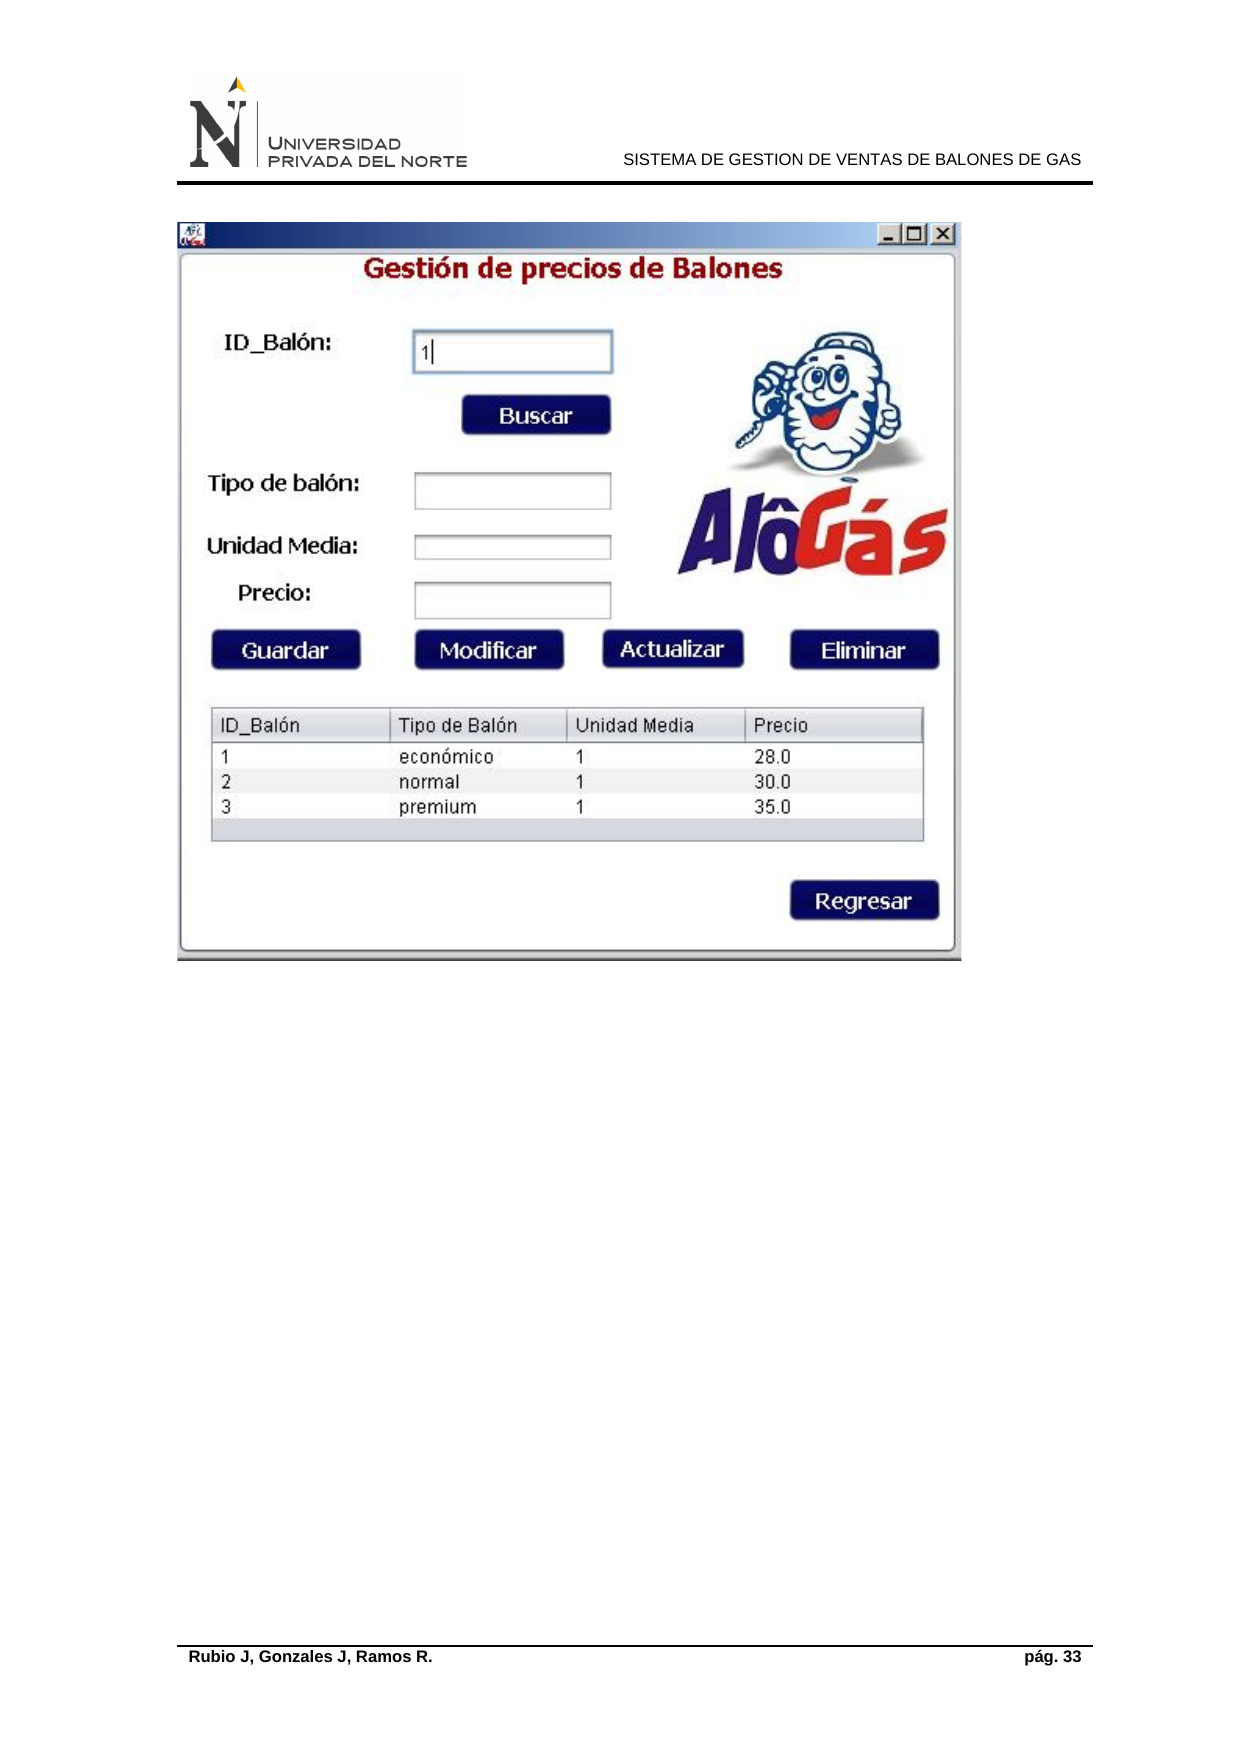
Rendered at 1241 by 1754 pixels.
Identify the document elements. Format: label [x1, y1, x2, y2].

picture [177, 222, 962, 961]
picture [188, 73, 469, 169]
